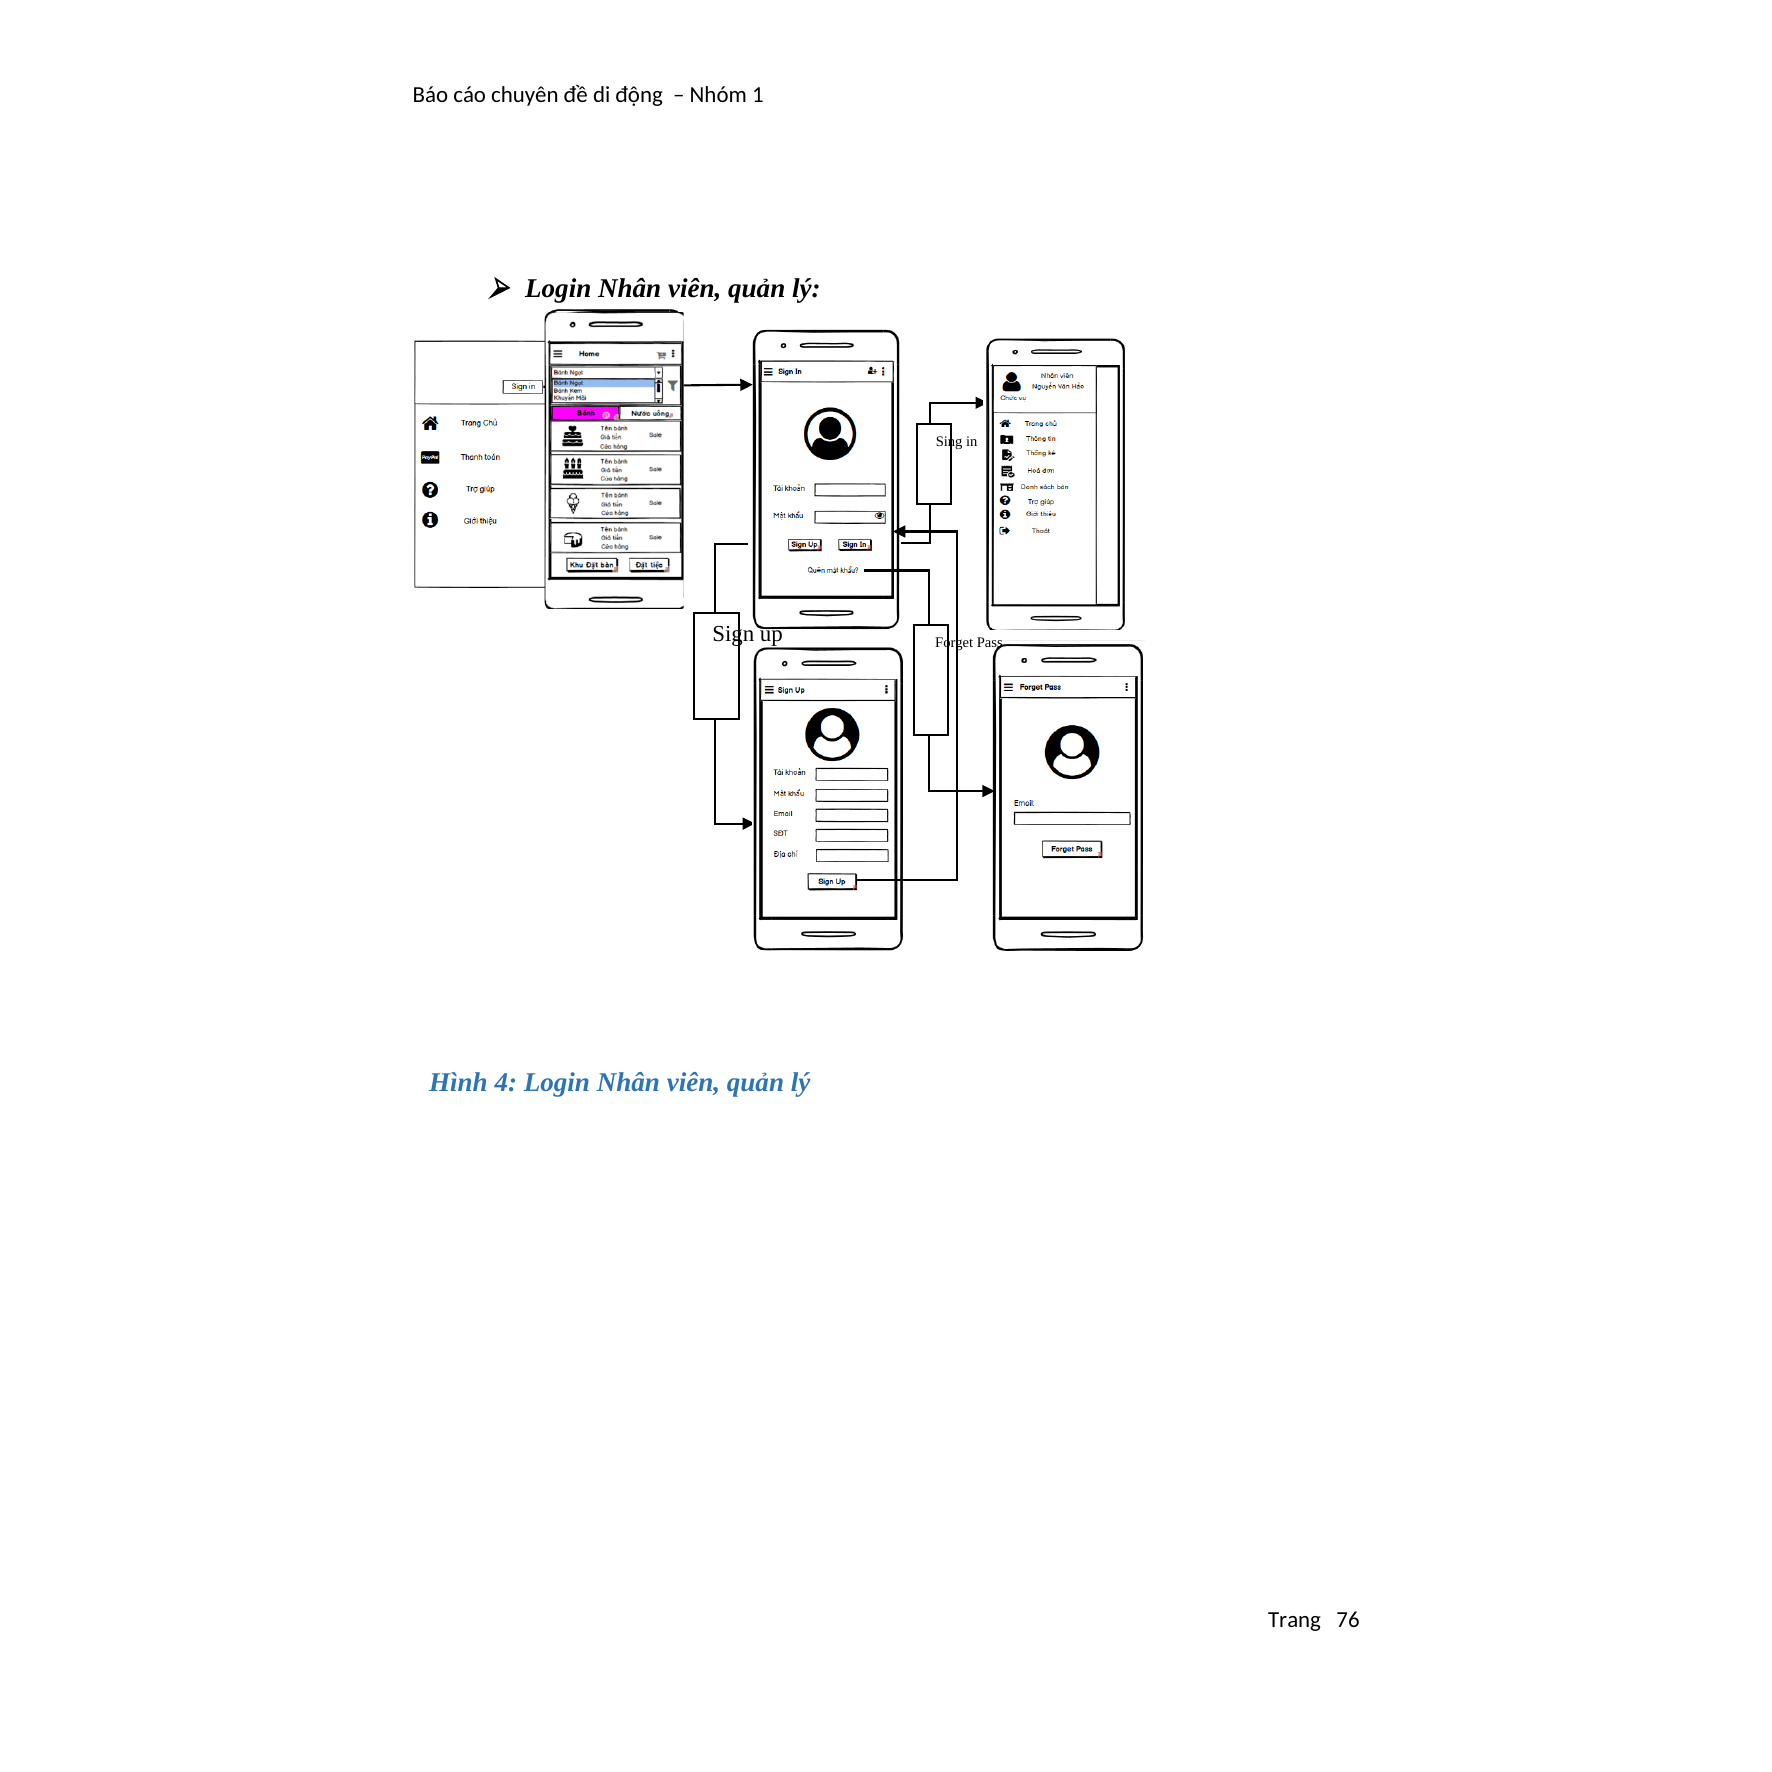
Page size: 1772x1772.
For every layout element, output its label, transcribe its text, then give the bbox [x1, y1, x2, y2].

picture [752, 645, 906, 951]
picture [990, 640, 1145, 952]
picture [983, 336, 1128, 630]
list Login Nhân viên, quản lý: [487, 272, 1359, 303]
picture [748, 328, 901, 630]
picture [412, 308, 688, 609]
